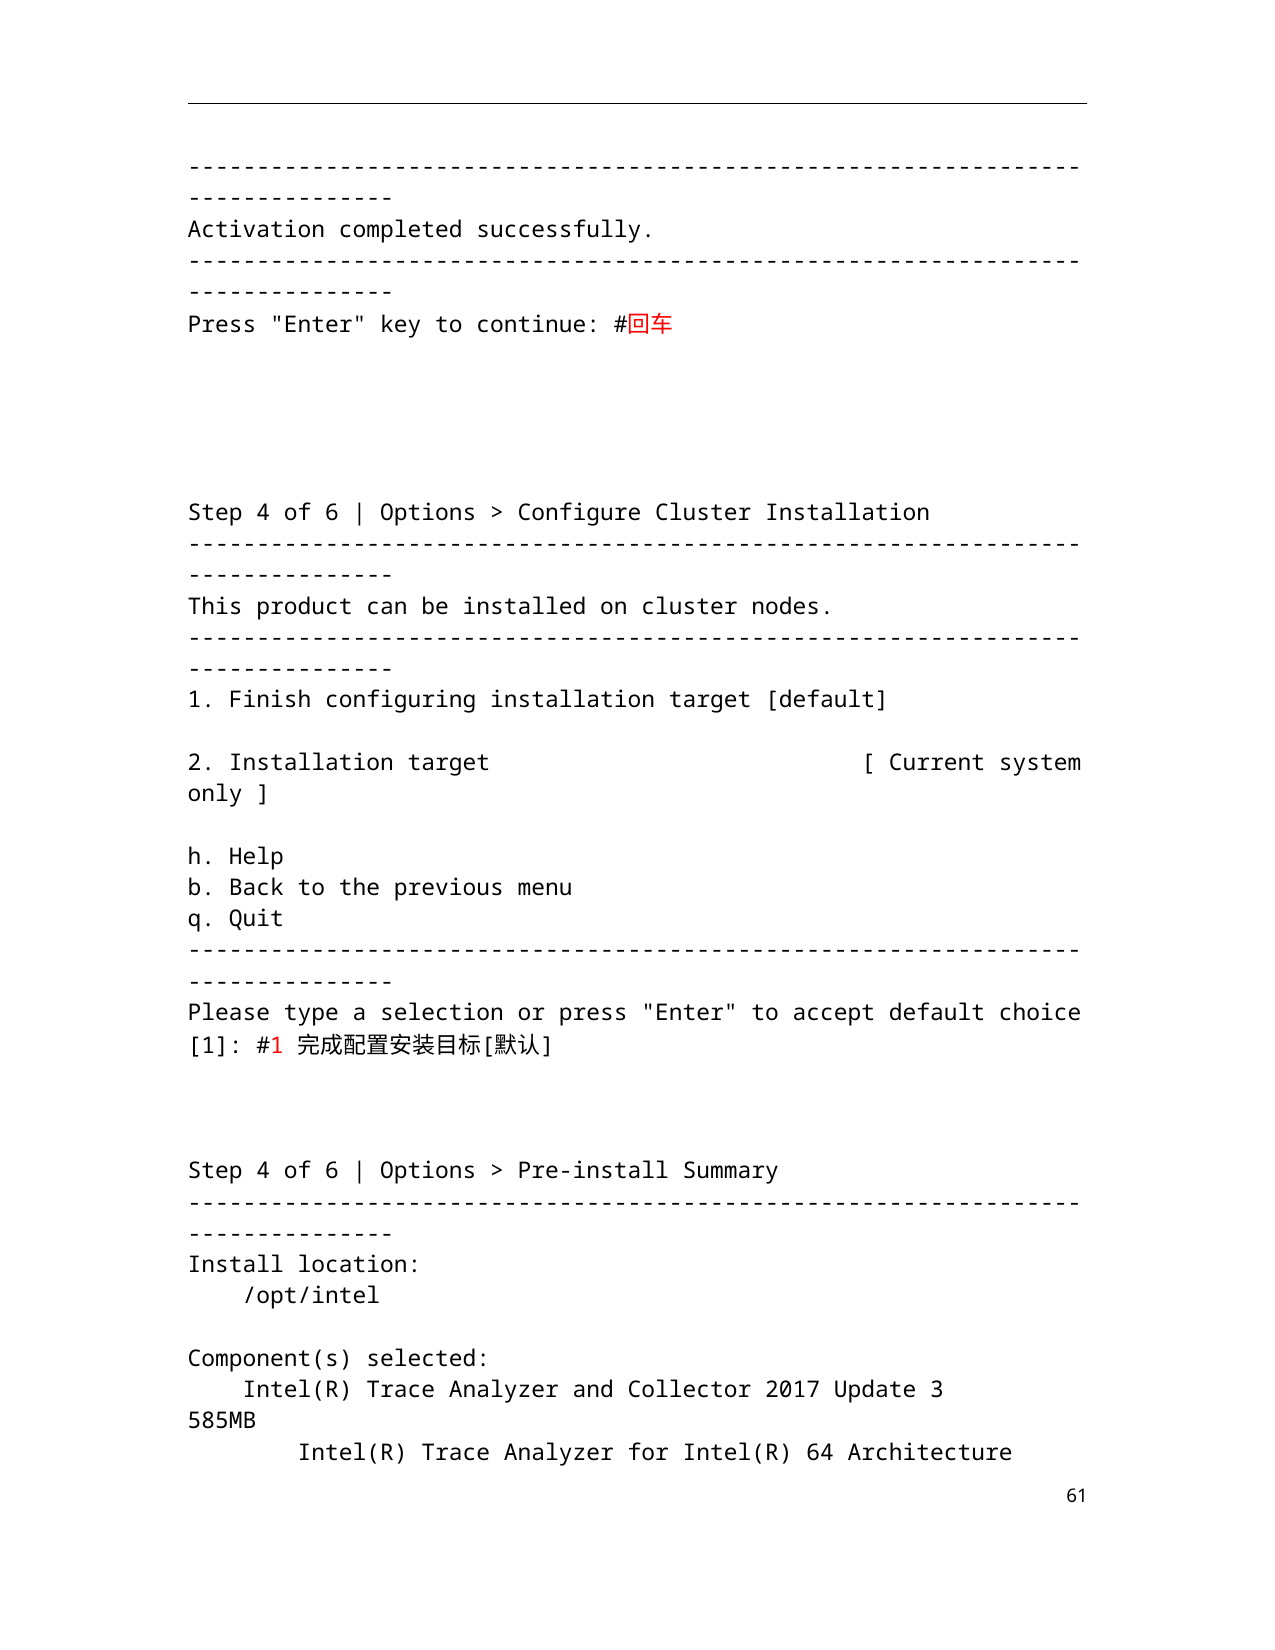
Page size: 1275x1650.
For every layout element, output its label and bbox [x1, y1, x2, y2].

text [187, 150, 1087, 1467]
